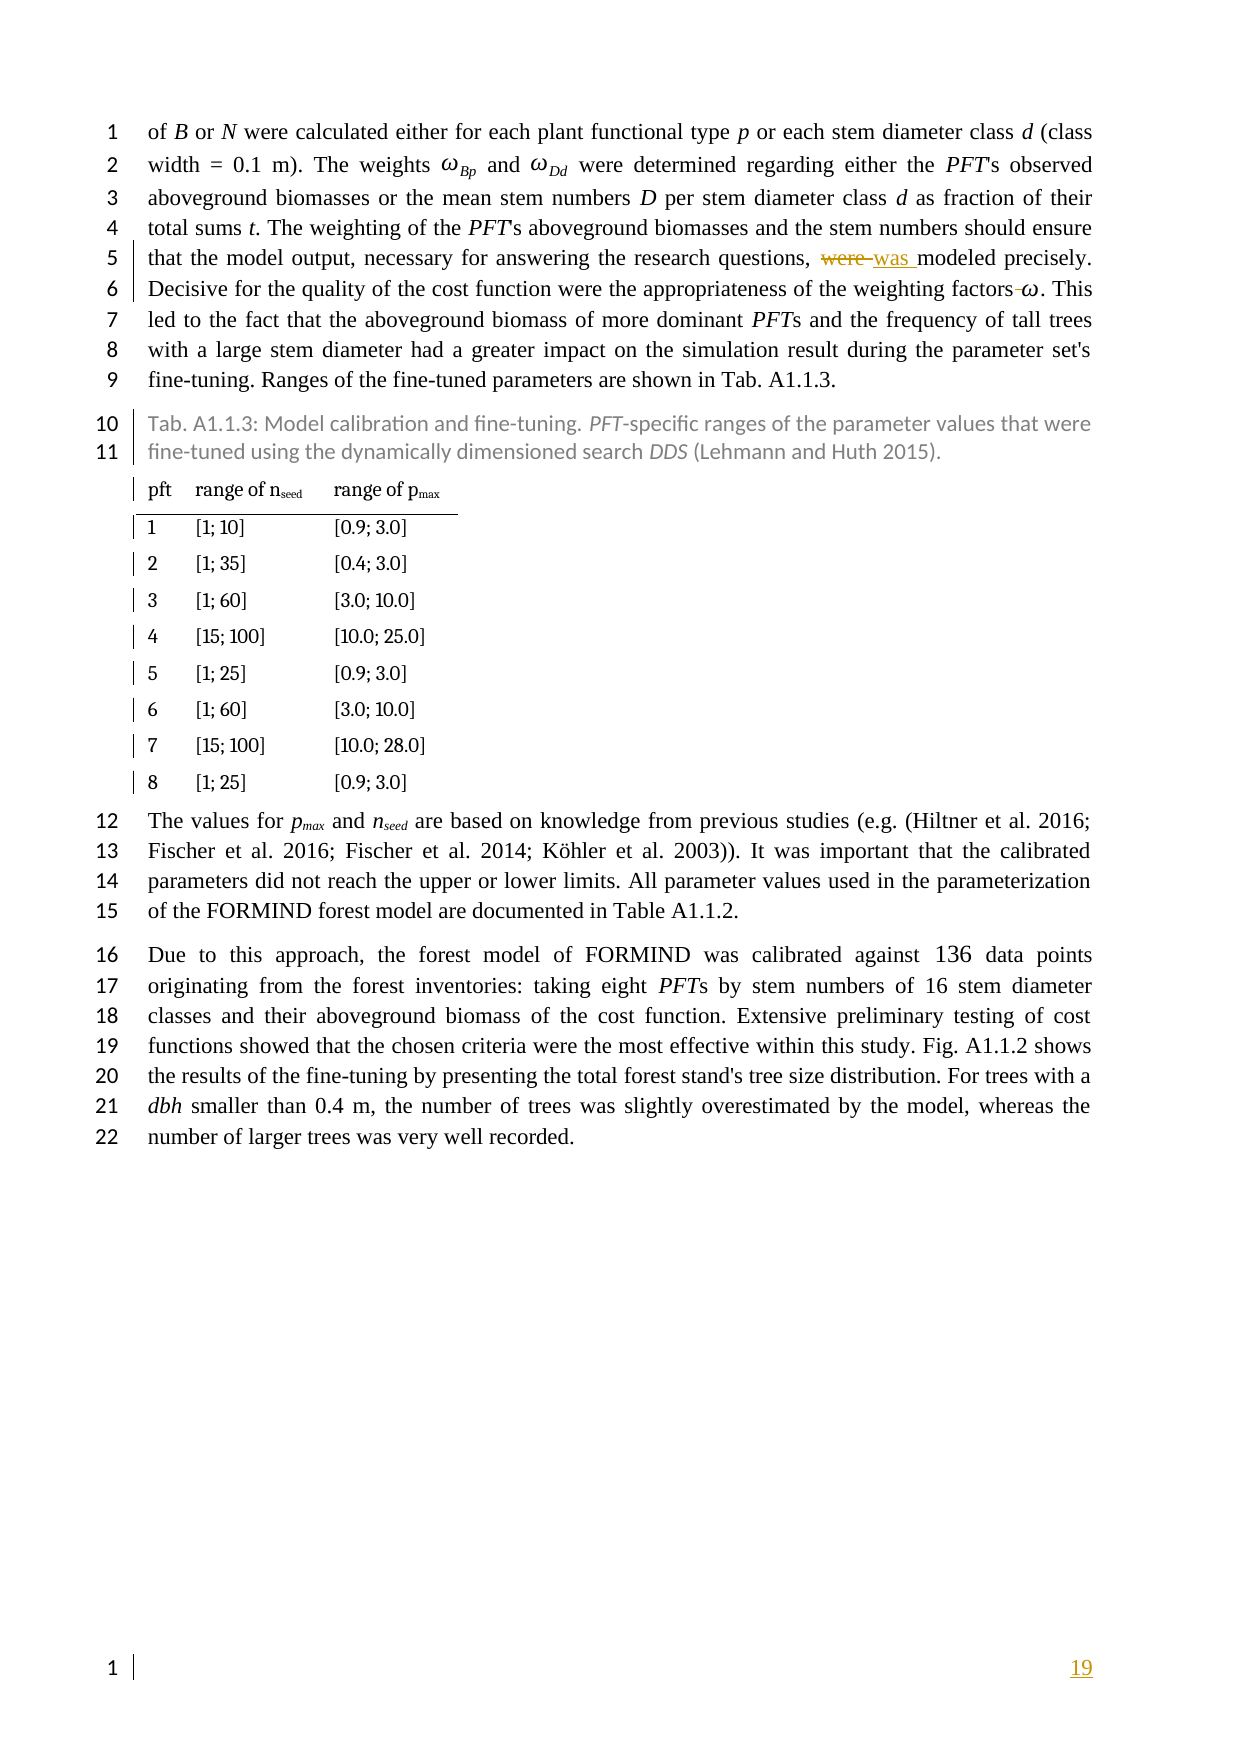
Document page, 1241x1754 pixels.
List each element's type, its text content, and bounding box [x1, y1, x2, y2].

table_cell 3 [136, 588, 184, 625]
table_header pft [136, 477, 184, 514]
table_cell [1; 35] [184, 552, 322, 588]
table_cell [1; 25] [184, 771, 322, 807]
table_cell [15; 100] [184, 625, 322, 661]
table_cell [0.9; 3.0] [322, 515, 458, 552]
table_cell 8 [136, 771, 184, 807]
table_cell 7 [136, 734, 184, 771]
table_cell 5 [136, 661, 184, 698]
table_cell [1; 60] [184, 588, 322, 625]
table_cell [0.9; 3.0] [322, 661, 458, 698]
table_cell [0.4; 3.0] [322, 552, 458, 588]
table_header range of pmax [322, 477, 458, 514]
table_header range of nseed [184, 477, 322, 514]
table_cell [10.0; 28.0] [322, 734, 458, 771]
text The values for pmax and nseed are based on knowledge from previous studies (e.g. (Hiltner et al. 2016; Fischer et al. 2016; Fischer et al. 2014; Köhler et al. 2003)). It was important that the calibrated parameters did not reach the upper or lower limits. All parameter values used in the parameterization of the FORMIND forest model are documented in Table A1.1.2. [148, 807, 1093, 924]
table_cell [0.9; 3.0] [322, 771, 458, 807]
text Due to this approach, the forest model of FORMIND was calibrated against data points originating from the forest inventories: taking eight PFTs by stem numbers of 16 stem diameter classes and their aboveground biomass of the cost function. Extensive preliminary testing of cost functions showed that the chosen criteria were the most effective within this study. Fig. A1.1.2 shows the results of the fine-tuning by presenting the total forest stand's tree size distribution. For trees with a dbh smaller than 0.4 m, the number of trees was slightly overestimated by the model, whereas the number of larger trees was very well recorded. [148, 940, 1093, 1149]
table_cell [15; 100] [184, 734, 322, 771]
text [148, 118, 1093, 392]
table_cell [1; 10] [184, 515, 322, 552]
table_cell [3.0; 10.0] [322, 588, 458, 625]
table_cell 2 [136, 552, 184, 588]
text Tab. A1.1.3: Model calibration and fine-tuning. PFT-specific ranges of the parameter values that were fine-tuned using the dynamically dimensioned search DDS (Lehmann and Huth 2015). [148, 409, 1093, 465]
table_cell [1; 60] [184, 698, 322, 734]
table_cell [10.0; 25.0] [322, 625, 458, 661]
table_cell 1 [136, 515, 184, 552]
table_cell [1; 25] [184, 661, 322, 698]
table_cell [3.0; 10.0] [322, 698, 458, 734]
table_cell 6 [136, 698, 184, 734]
table_cell 4 [136, 625, 184, 661]
